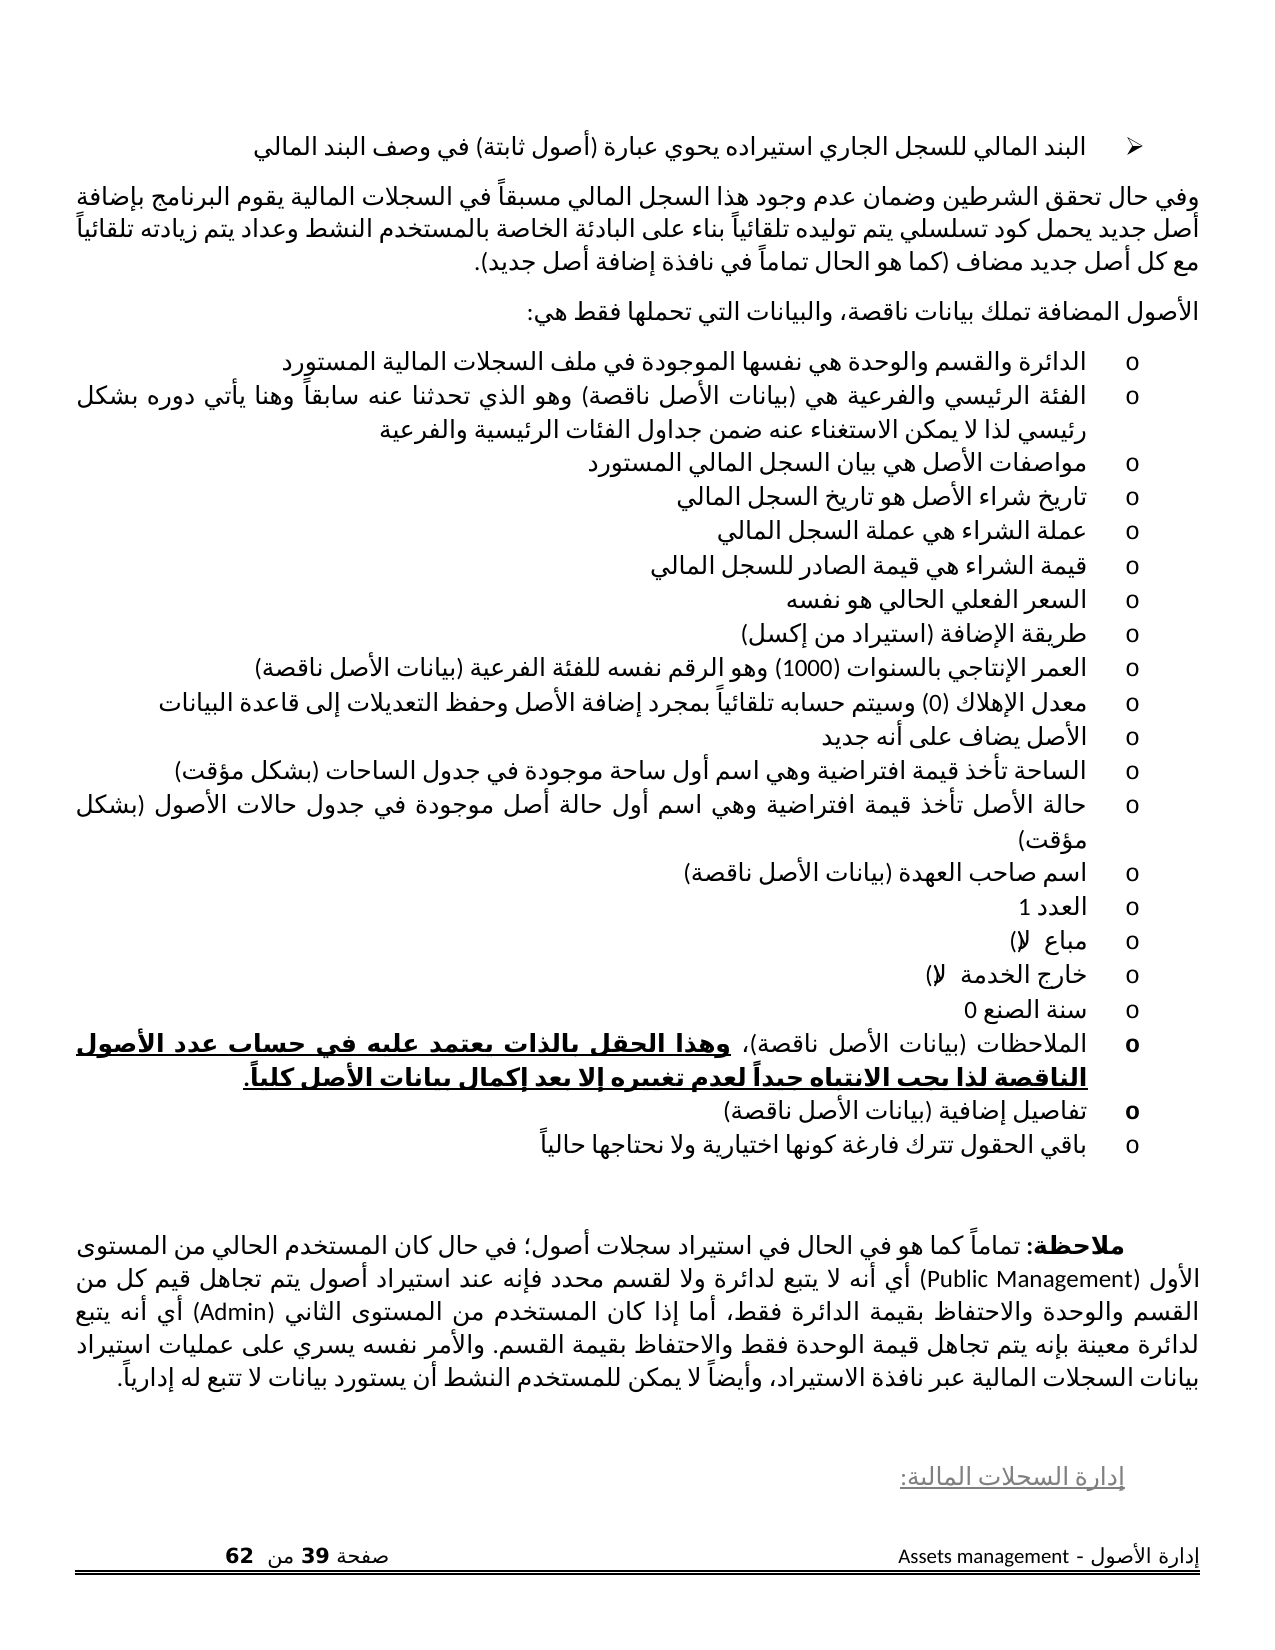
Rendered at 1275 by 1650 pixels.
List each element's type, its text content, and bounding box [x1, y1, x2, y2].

list البند المالي للسجل الجاري استيراده يحوي عبارة (أصول ثابتة) في وصف البند المالي [75, 131, 1125, 162]
list السعر الفعلي الحالي هو نفسه [75, 584, 1125, 616]
list قيمة الشراء هي قيمة الصادر للسجل المالي [75, 550, 1125, 582]
list الأصل يضاف على أنه جديد [75, 721, 1125, 753]
list خارج الخدمة (لا) [75, 959, 1125, 991]
list مباع (لا) [75, 925, 1125, 957]
list الملاحظات (بيانات الأصل ناقصة)، وهذا الحقل بالذات يعتمد عليه في حساب عدد الأصول الناقصة لذا يجب الانتباه جيداً لعدم تغييره إلا بعد إكمال بيانات الأصل كلياً. [75, 1028, 1125, 1093]
list الفئة الرئيسي والفرعية هي (بيانات الأصل ناقصة) وهو الذي تحدثنا عنه سابقاً وهنا يأتي دوره بشكل رئيسي لذا لا يمكن الاستغناء عنه ضمن جداول الفئات الرئيسية والفرعية [75, 380, 1125, 444]
list تفاصيل إضافية (بيانات الأصل ناقصة) [75, 1095, 1125, 1127]
list تاريخ شراء الأصل هو تاريخ السجل المالي [75, 481, 1125, 513]
list سنة الصنع 0 [75, 994, 1125, 1026]
list الدائرة والقسم والوحدة هي نفسها الموجودة في ملف السجلات المالية المستورد [75, 346, 1125, 377]
text وفي حال تحقق الشرطين وضمان عدم وجود هذا السجل المالي مسبقاً في السجلات المالية يقوم البرنامج بإضافة أصل جديد يحمل كود تسلسلي يتم توليده تلقائياً بناء على البادئة الخاصة بالمستخدم النشط وعداد يتم زيادته تلقائياً مع كل أصل جديد مضاف (كما هو الحال تماماً في نافذة إضافة أصل جديد). [75, 181, 1200, 277]
list مواصفات الأصل هي بيان السجل المالي المستورد [75, 447, 1125, 479]
list العمر الإنتاجي بالسنوات (1000) وهو الرقم نفسه للفئة الفرعية (بيانات الأصل ناقصة) [75, 653, 1125, 684]
text الأصول المضافة تملك بيانات ناقصة، والبيانات التي تحملها فقط هي: [75, 296, 1200, 327]
list معدل الإهلاك (0) وسيتم حسابه تلقائياً بمجرد إضافة الأصل وحفظ التعديلات إلى قاعدة البيانات [75, 687, 1125, 719]
list اسم صاحب العهدة (بيانات الأصل ناقصة) [75, 857, 1125, 888]
list عملة الشراء هي عملة السجل المالي [75, 516, 1125, 547]
list طريقة الإضافة (استيراد من إكسل) [75, 618, 1125, 650]
list باقي الحقول تترك فارغة كونها اختيارية ولا نحتاجها حالياً [75, 1129, 1125, 1161]
text ملاحظة: تماماً كما هو في الحال في استيراد سجلات أصول؛ في حال كان المستخدم الحالي من المستوى الأول (Public Management) أي أنه لا يتبع لدائرة ولا لقسم محدد فإنه عند استيراد أصول يتم تجاهل قيم كل من القسم والوحدة والاحتفاظ بقيمة الدائرة فقط، أما إذا كان المستخدم من المستوى الثاني (Admin) أي أنه يتبع لدائرة معينة بإنه يتم تجاهل قيمة الوحدة فقط والاحتفاظ بقيمة القسم. والأمر نفسه يسري على عمليات استيراد بيانات السجلات المالية عبر نافذة الاستيراد، وأيضاً لا يمكن للمستخدم النشط أن يستورد بيانات لا تتبع له إدارياً. [75, 1230, 1200, 1392]
list العدد 1 [75, 891, 1125, 923]
list الساحة تأخذ قيمة افتراضية وهي اسم أول ساحة موجودة في جدول الساحات (بشكل مؤقت) [75, 755, 1125, 787]
list حالة الأصل تأخذ قيمة افتراضية وهي اسم أول حالة أصل موجودة في جدول حالات الأصول (بشكل مؤقت) [75, 790, 1125, 854]
subtitle إدارة السجلات المالية: [75, 1461, 1200, 1491]
